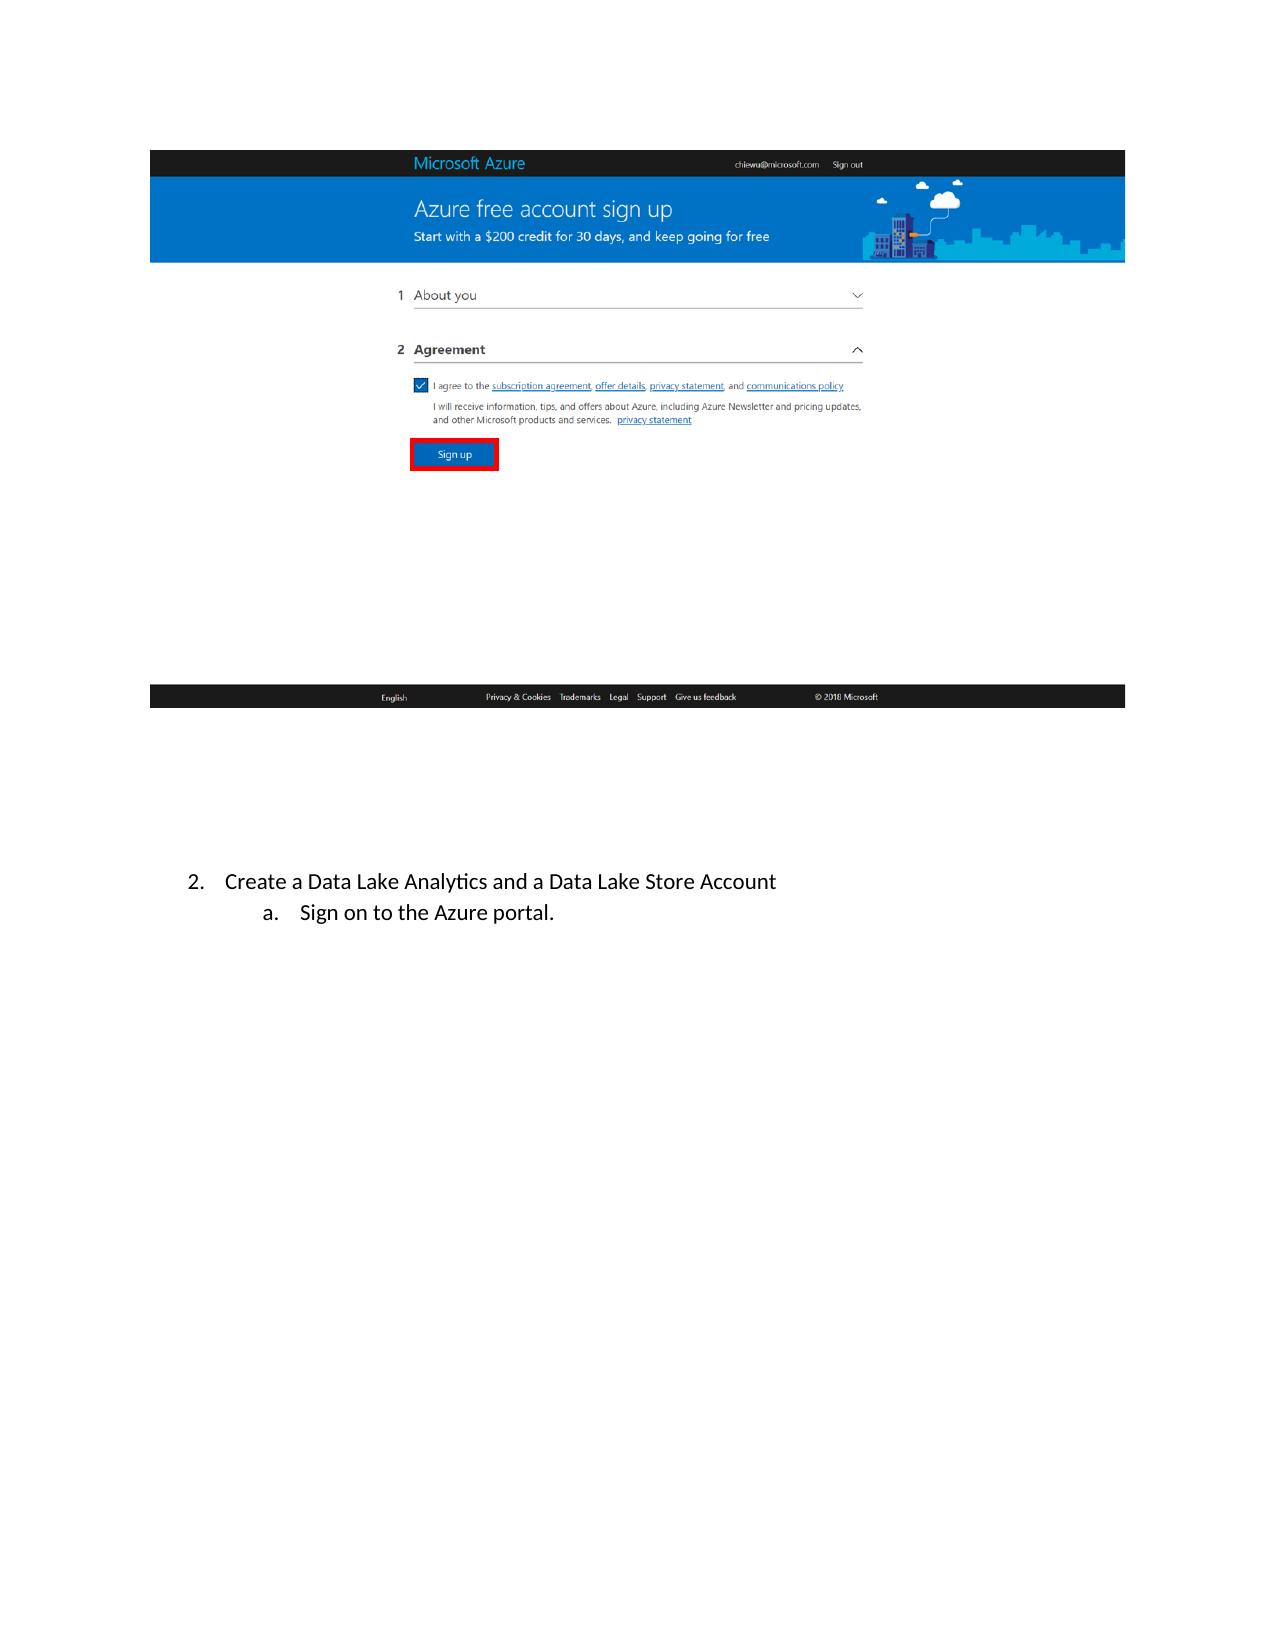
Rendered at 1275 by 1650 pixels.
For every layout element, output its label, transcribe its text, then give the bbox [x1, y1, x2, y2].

list Sign on to the Azure portal. [262, 898, 1125, 926]
list Create a Data Lake Analytics and a Data Lake Store Account [187, 867, 1125, 895]
picture [150, 150, 1125, 708]
